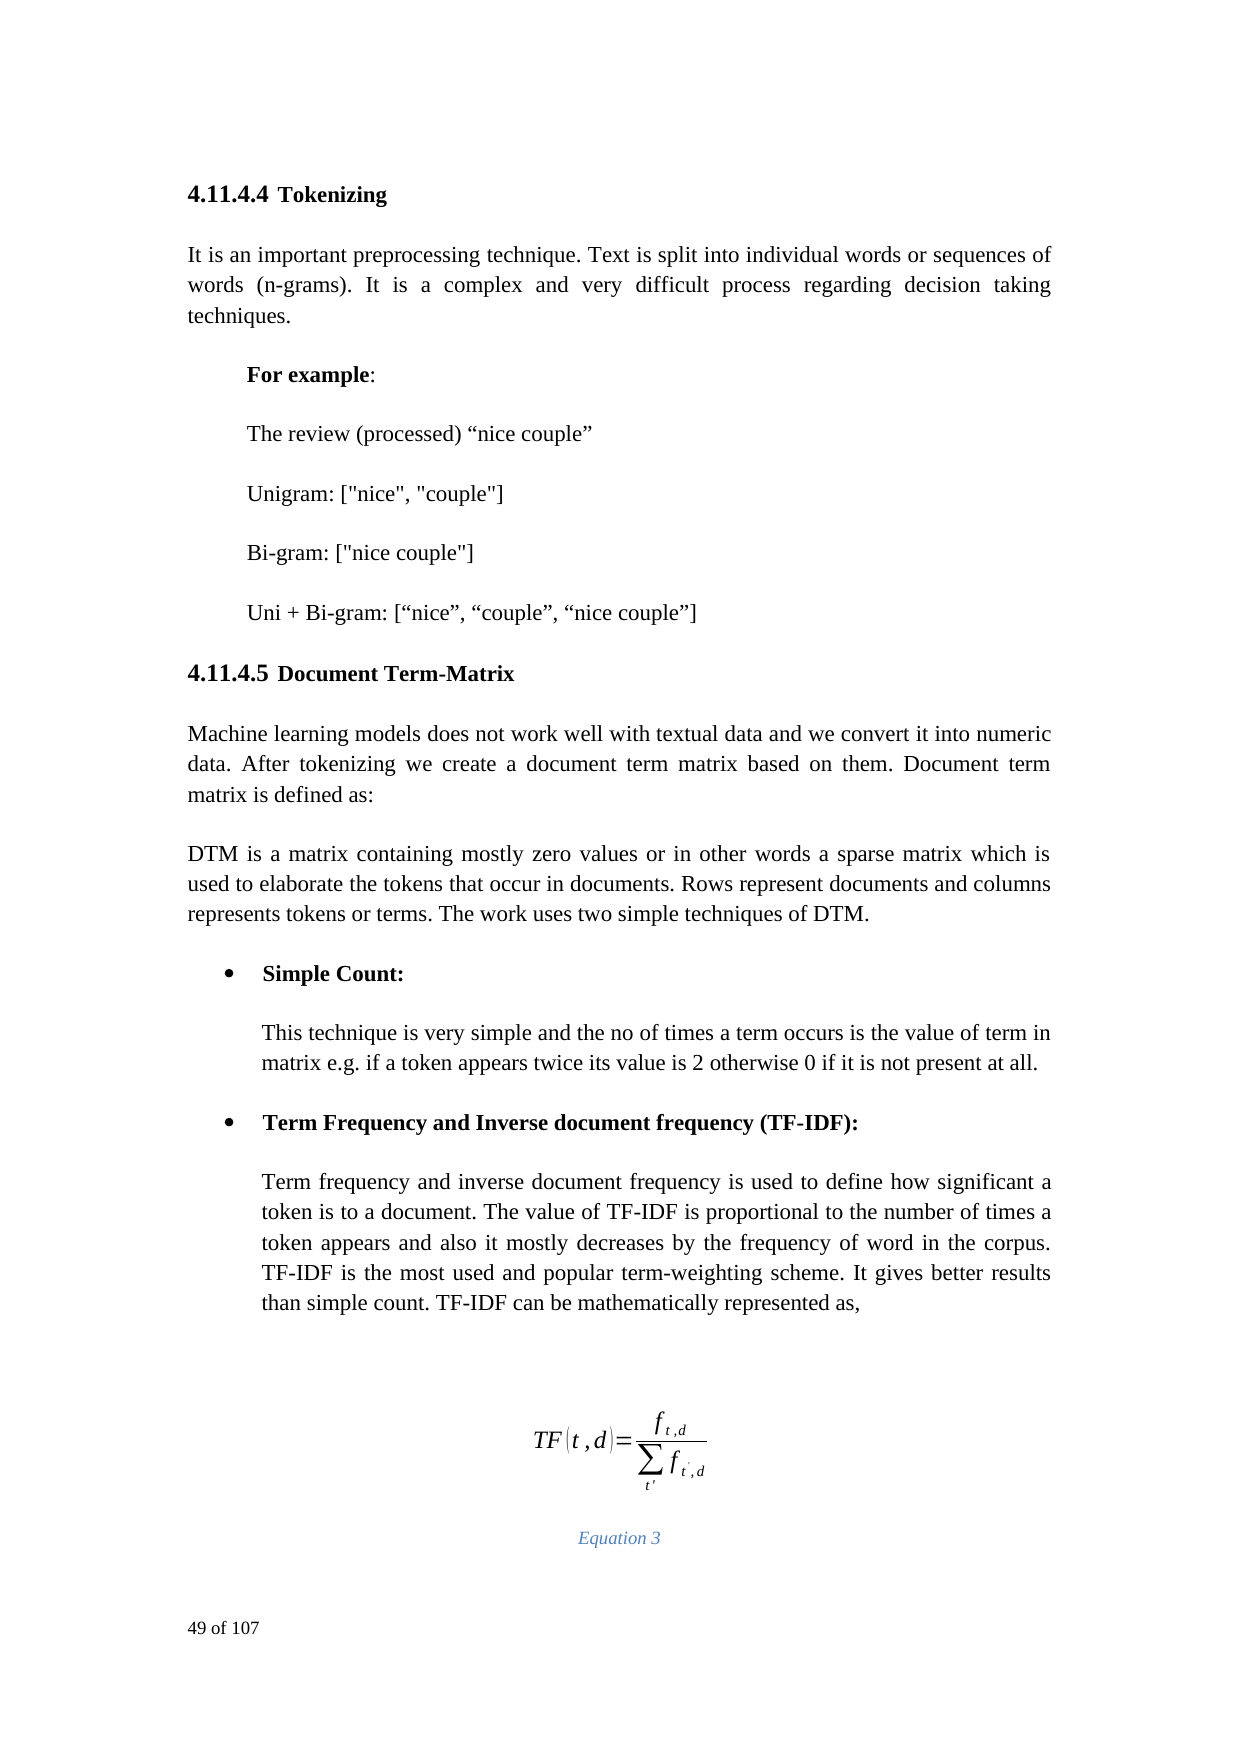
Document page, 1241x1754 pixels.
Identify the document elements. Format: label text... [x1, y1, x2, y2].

text Machine learning models does not work well with textual data and we convert it into numeric data. After tokenizing we create a document term matrix based on them. Document term matrix is defined as: [187, 720, 1053, 807]
subtitle Tokenizing [187, 179, 1053, 208]
text The review (processed) “nice couple” [247, 421, 1053, 447]
text This technique is very simple and the no of times a term occurs is the value of term in matrix e.g. if a token appears twice its value is 2 otherwise 0 if it is not present at all. [261, 1019, 1053, 1076]
text For example: [247, 361, 1053, 387]
text Equation 3 [187, 1527, 1053, 1548]
subtitle Document Term-Matrix [187, 658, 1053, 687]
list Simple Count: [225, 960, 1053, 986]
text Bi-gram: ["nice couple"] [247, 539, 1053, 566]
text Uni + Bi-gram: [“nice”, “couple”, “nice couple”] [247, 599, 1053, 625]
text It is an important preprocessing technique. Text is split into individual words or sequences of words (n-grams). It is a complex and very difficult process regarding decision taking techniques. [187, 241, 1053, 328]
text DTM is a matrix containing mostly zero values or in other words a sparse matrix which is used to elaborate the tokens that occur in documents. Rows represent documents and columns represents tokens or terms. The work uses two simple techniques of DTM. [187, 840, 1053, 927]
text Unigram: ["nice", "couple"] [247, 480, 1053, 506]
text Term frequency and inverse document frequency is used to define how significant a token is to a document. The value of TF-IDF is proportional to the number of times a token appears and also it mostly decreases by the frequency of word in the corpus. TF-IDF is the most used and popular term-weighting scheme. It gives better results than simple count. TF-IDF can be mathematically represented as, [261, 1168, 1053, 1315]
list Term Frequency and Inverse document frequency (TF-IDF): [225, 1109, 1053, 1135]
